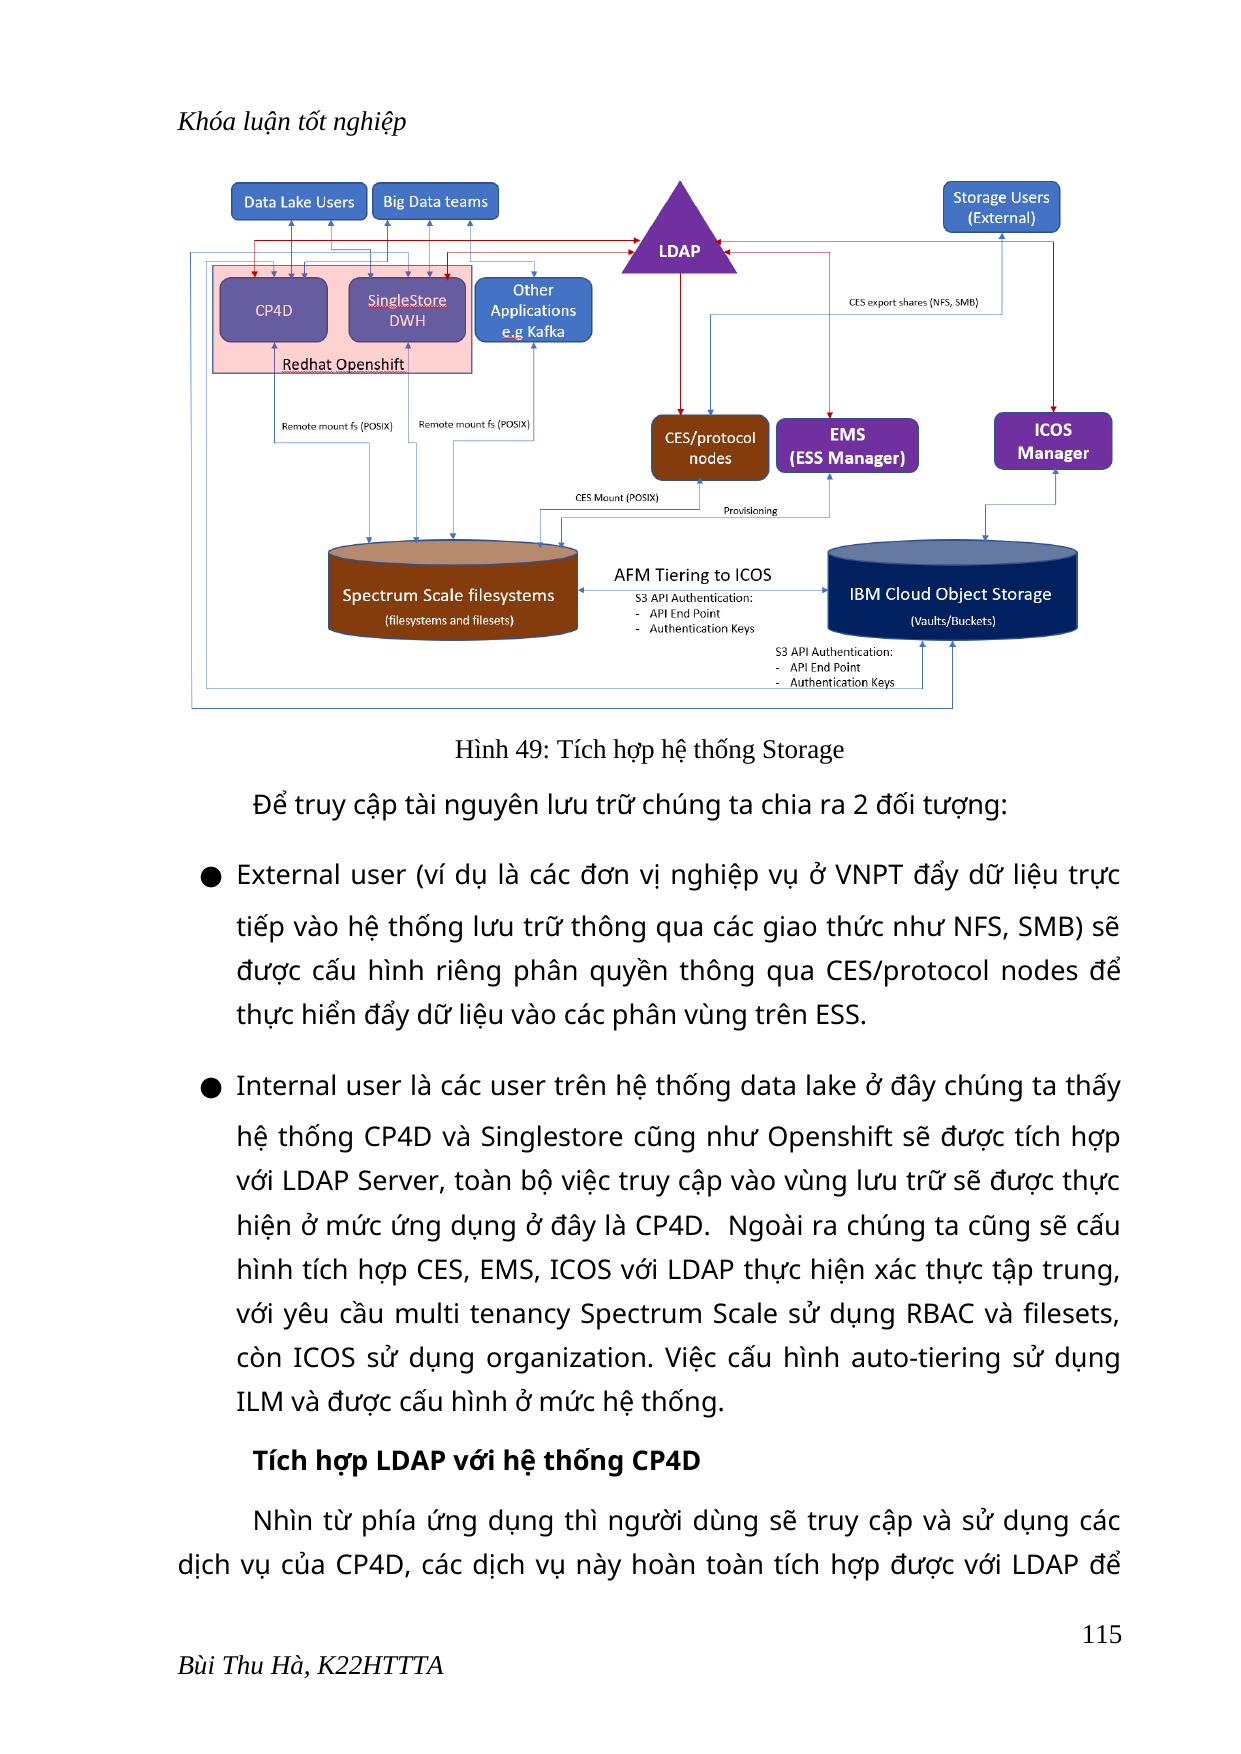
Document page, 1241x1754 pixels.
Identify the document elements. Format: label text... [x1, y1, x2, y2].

text Để truy cập tài nguyên lưu trữ chúng ta chia ra 2 đối tượng: [177, 785, 1122, 822]
text Hình 49: Tích hợp hệ thống Storage [177, 733, 1122, 764]
text Tích hợp LDAP với hệ thống CP4D [177, 1442, 1122, 1479]
list External user (ví dụ là các đơn vị nghiệp vụ ở VNPT đẩy dữ liệu trực tiếp vào hệ thống lưu trữ thông qua các giao thức như NFS, SMB) sẽ được cấu hình riêng phân quyền thông qua CES/protocol nodes để thực hiển đẩy dữ liệu vào các phân vùng trên ESS. [199, 844, 1122, 1032]
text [177, 1501, 1122, 1582]
list Internal user là các user trên hệ thống data lake ở đây chúng ta thấy hệ thống CP4D và Singlestore cũng như Openshift sẽ được tích hợp với LDAP Server, toàn bộ việc truy cập vào vùng lưu trữ sẽ được thực hiện ở mức ứng dụng ở đây là CP4D. Ngoài ra chúng ta cũng sẽ cấu hình tích hợp CES, EMS, ICOS với LDAP thực hiện xác thực tập trung, với yêu cầu multi tenancy Spectrum Scale sử dụng RBAC và filesets, còn ICOS sử dụng organization. Việc cấu hình auto-tiering sử dụng ILM và được cấu hình ở mức hệ thống. [199, 1055, 1122, 1419]
picture [177, 167, 1123, 712]
